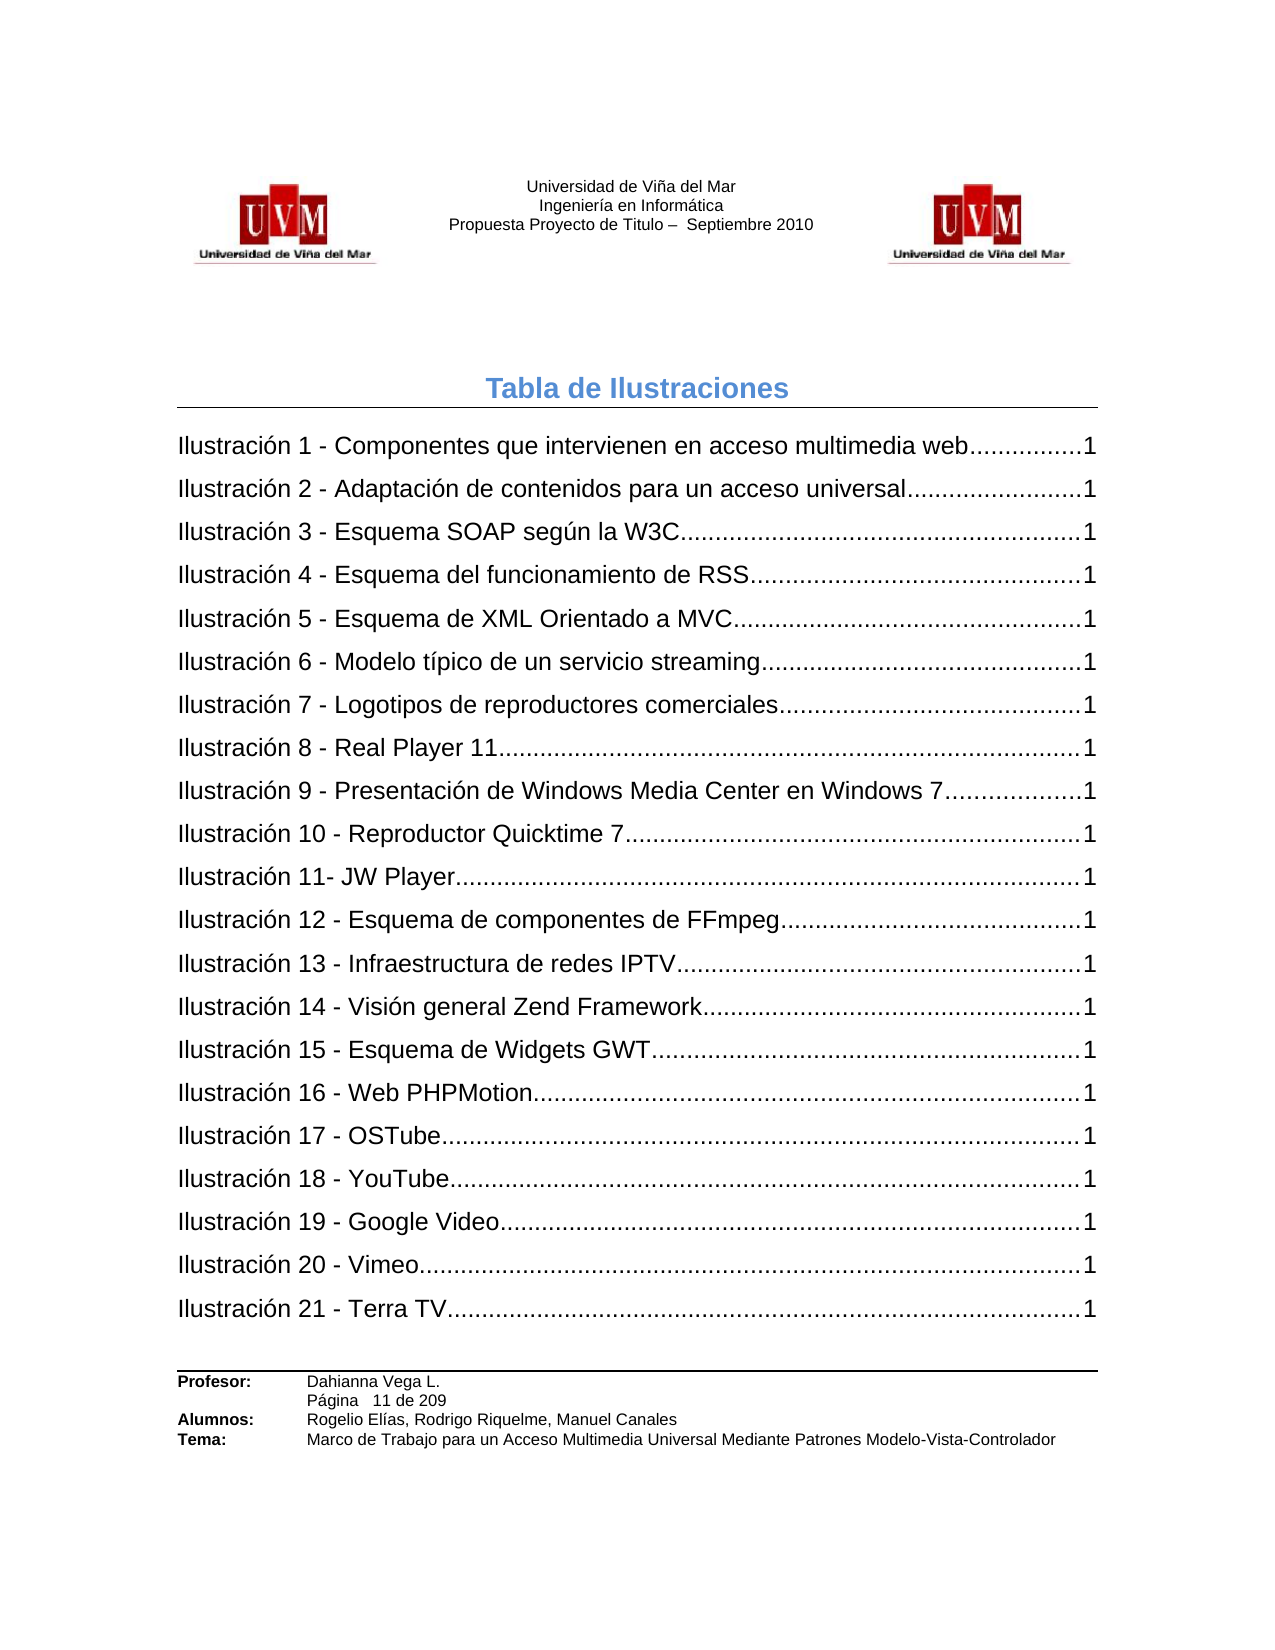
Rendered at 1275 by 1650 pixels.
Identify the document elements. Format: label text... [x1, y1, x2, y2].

text Ilustración 15 - Esquema de Widgets GWT 1 [177, 1035, 1098, 1063]
title Tabla de Ilustraciones [177, 371, 1098, 407]
text Ilustración 17 - OSTube 1 [177, 1121, 1098, 1150]
text Ilustración 6 - Modelo típico de un servicio streaming 1 [177, 647, 1098, 675]
text Ilustración 10 - Reproductor Quicktime 7 1 [177, 819, 1098, 848]
picture [177, 176, 390, 267]
text Ilustración 13 - Infraestructura de redes IPTV 1 [177, 948, 1098, 977]
picture [871, 176, 1084, 267]
text Ilustración 16 - Web PHPMotion 1 [177, 1078, 1098, 1107]
text Ilustración 3 - Esquema SOAP según la W3C 1 [177, 517, 1098, 546]
text Ilustración 12 - Esquema de componentes de FFmpeg 1 [177, 905, 1098, 934]
text Ilustración 19 - Google Video 1 [177, 1207, 1098, 1236]
text Ilustración 8 - Real Player 11 1 [177, 733, 1098, 762]
text Ilustración 9 - Presentación de Windows Media Center en Windows 7 1 [177, 776, 1098, 805]
text Ilustración 21 - Terra TV 1 [177, 1293, 1098, 1322]
text Ilustración 14 - Visión general Zend Framework 1 [177, 992, 1098, 1020]
text Ilustración 11- JW Player 1 [177, 862, 1098, 891]
text Ilustración 20 - Vimeo 1 [177, 1250, 1098, 1279]
text Ilustración 1 - Componentes que intervienen en acceso multimedia web 1 [177, 431, 1098, 460]
text Ilustración 2 - Adaptación de contenidos para un acceso universal 1 [177, 474, 1098, 503]
text Ilustración 7 - Logotipos de reproductores comerciales 1 [177, 690, 1098, 718]
text Ilustración 4 - Esquema del funcionamiento de RSS 1 [177, 560, 1098, 589]
text Ilustración 5 - Esquema de XML Orientado a MVC 1 [177, 603, 1098, 632]
text Ilustración 18 - YouTube 1 [177, 1164, 1098, 1193]
